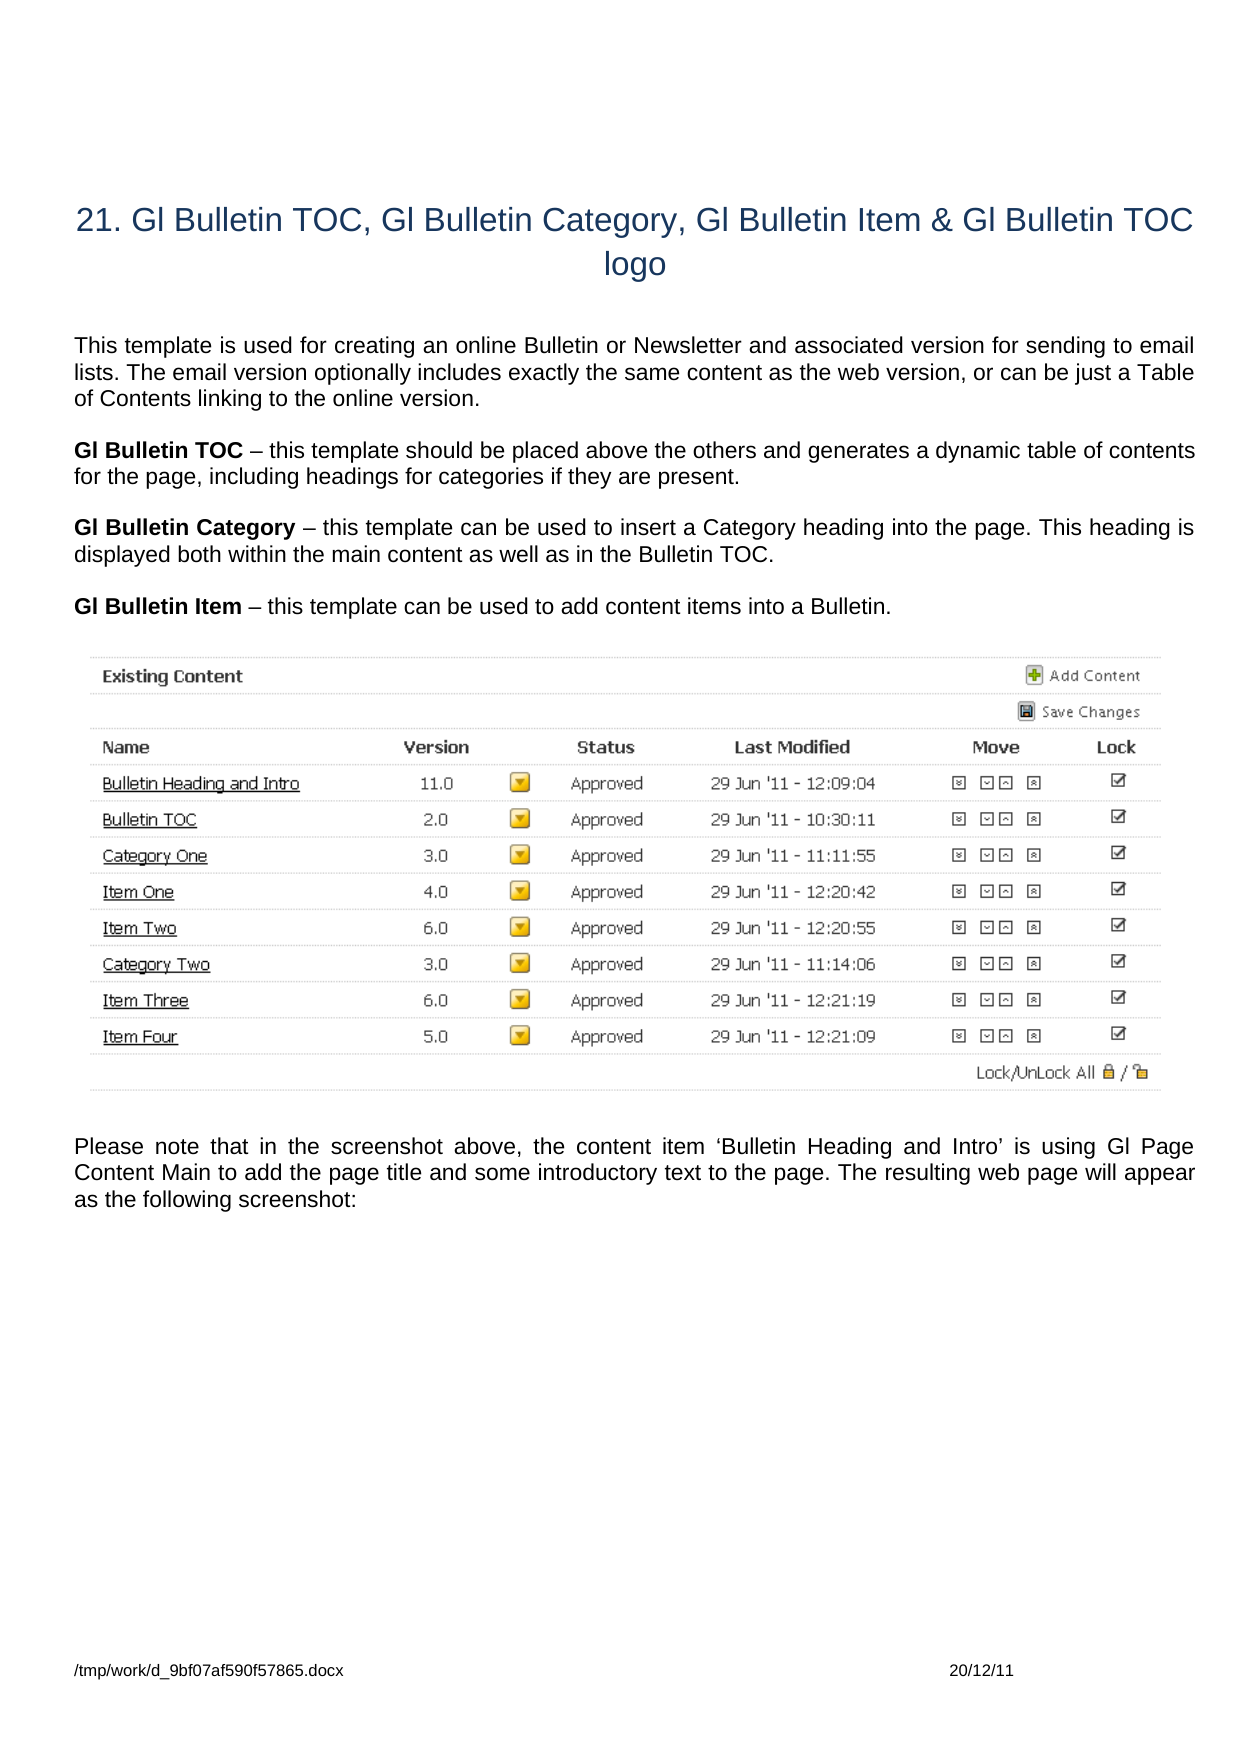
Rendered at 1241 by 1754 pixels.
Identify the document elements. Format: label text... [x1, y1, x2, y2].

text Gl Bulletin Item – this template can be used to add content items into a Bulletin. [74, 593, 1196, 620]
picture [73, 646, 1173, 1107]
text Gl Bulletin TOC – this template should be placed above the others and generates a dynamic table of contents for the page, including headings for categories if they are present. [74, 437, 1196, 489]
text Please note that in the screenshot above, the content item ‘Bulletin Heading and Intro’ is using Gl Page Content Main to add the page title and some introductory text to the page. The resulting web page will appear as the following screenshot: [74, 1133, 1196, 1212]
text This template is used for creating an online Bulletin or Newsletter and associated version for sending to email lists. The email version optionally includes exactly the same content as the web version, or can be just a Table of Contents linking to the online version. [74, 332, 1196, 412]
text Gl Bulletin Category – this template can be used to insert a Category heading into the page. This heading is displayed both within the main content as well as in the Bulletin TOC. [74, 514, 1196, 567]
subtitle 21. Gl Bulletin TOC, Gl Bulletin Category, Gl Bulletin Item & Gl Bulletin TOC logo [74, 200, 1196, 327]
